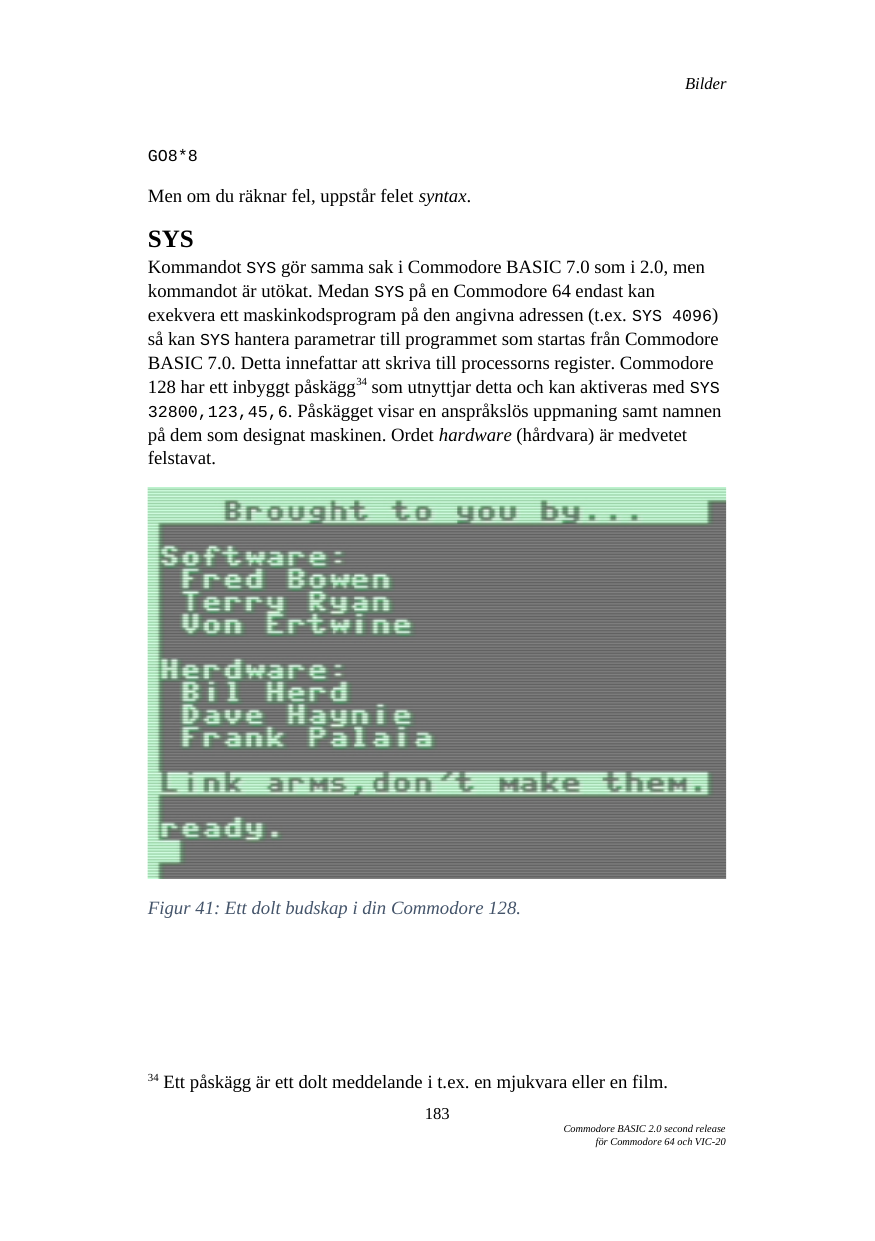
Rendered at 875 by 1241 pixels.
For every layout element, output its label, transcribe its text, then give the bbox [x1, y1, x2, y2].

text Men om du räknar fel, uppstår felet syntax. [148, 185, 726, 206]
picture [147, 487, 727, 879]
text GO8*8 [148, 148, 726, 167]
text Kommandot SYS gör samma sak i Commodore BASIC 7.0 som i 2.0, men kommandot är utökat. Medan SYS på en Commodore 64 endast kan exekvera ett maskinkodsprogram på den angivna adressen (t.ex. SYS 4096) så kan SYS hantera parametrar till programmet som startas från Commodore BASIC 7.0. Detta innefattar att skriva till processorns register. Commodore 128 har ett inbyggt påskägg som utnyttjar detta och kan aktiveras med SYS 32800,123,45,6. Påskägget visar en anspråkslös uppmaning samt namnen på dem som designat maskinen. Ordet hardware (hårdvara) är medvetet felstavat. [148, 256, 726, 469]
text Figur 41: Ett dolt budskap i din Commodore 128. [148, 897, 726, 918]
subtitle SYS [148, 224, 726, 253]
